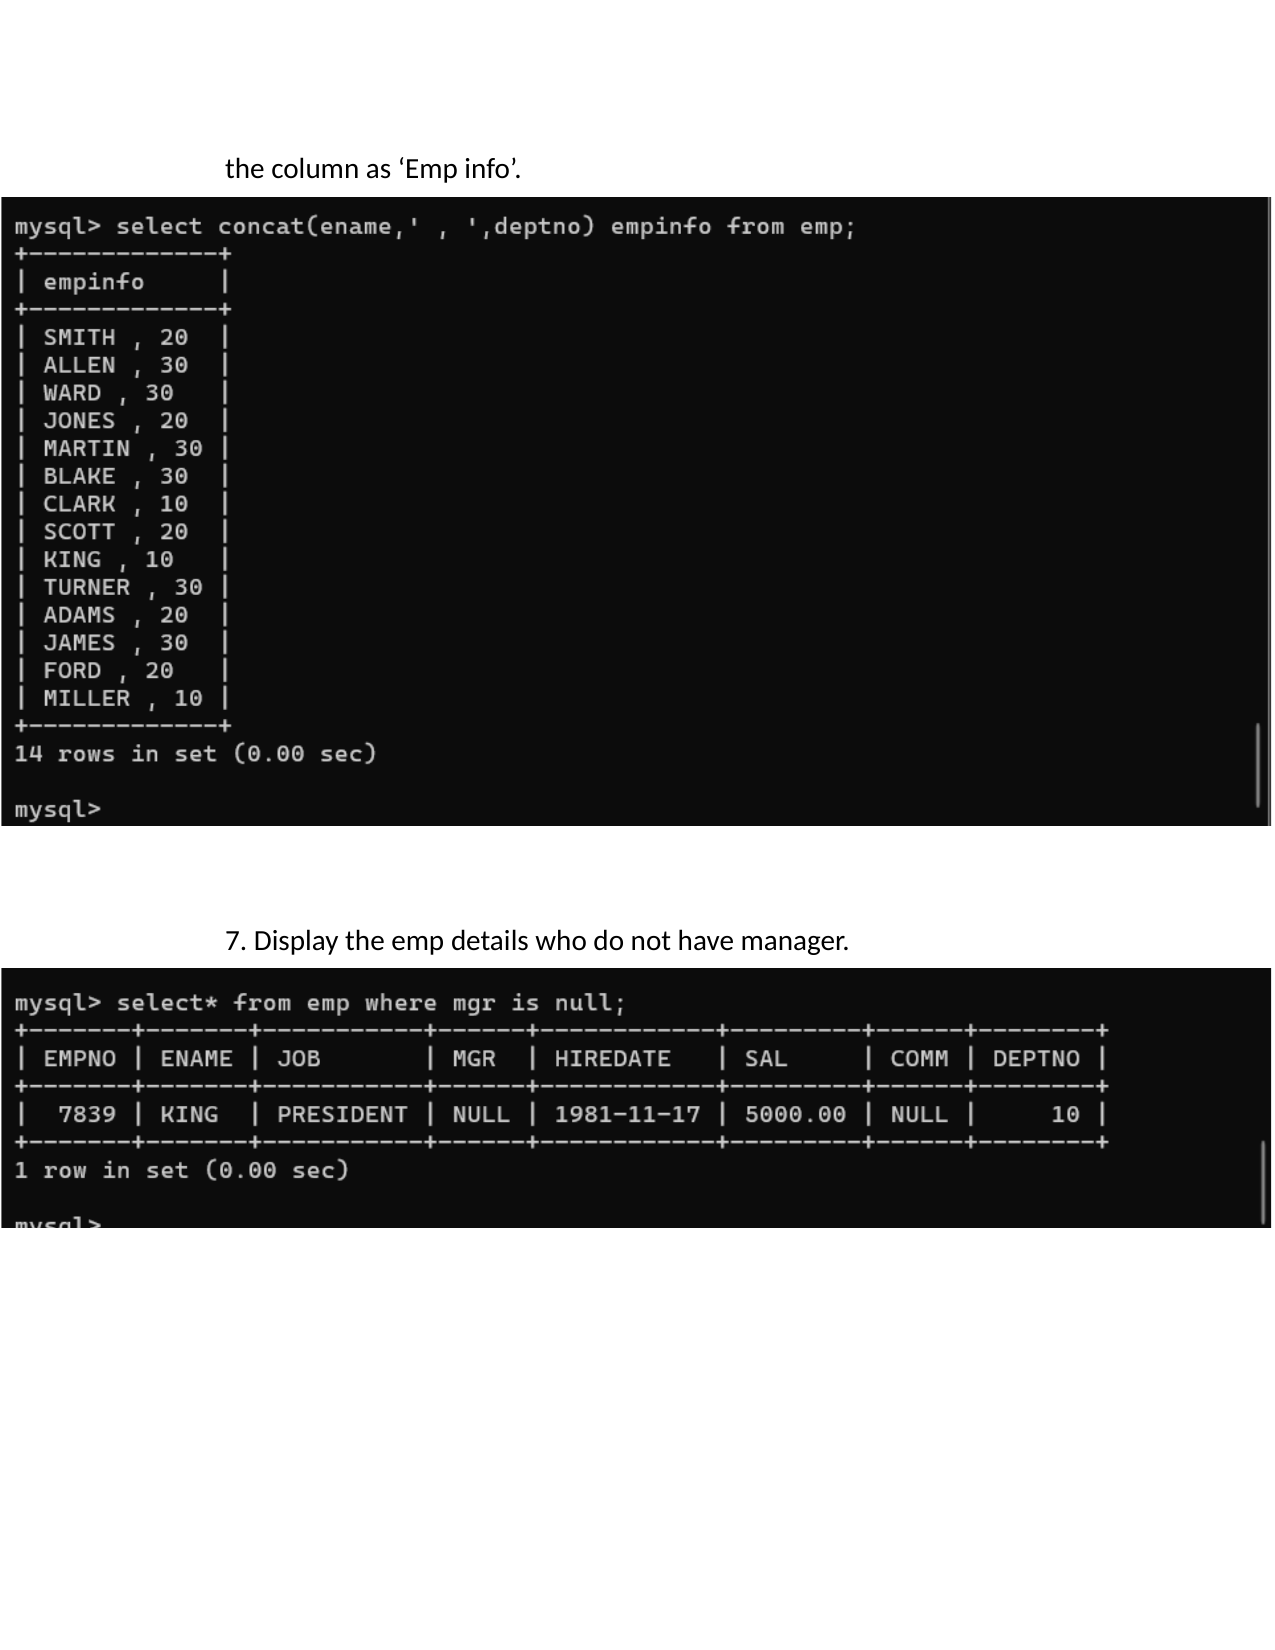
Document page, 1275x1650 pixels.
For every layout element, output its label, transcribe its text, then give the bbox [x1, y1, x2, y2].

picture [0, 197, 1271, 824]
list the column as ‘Emp info’. [225, 150, 1125, 186]
picture [0, 968, 1271, 1228]
list 7. Display the emp details who do not have manager. [225, 922, 1125, 957]
